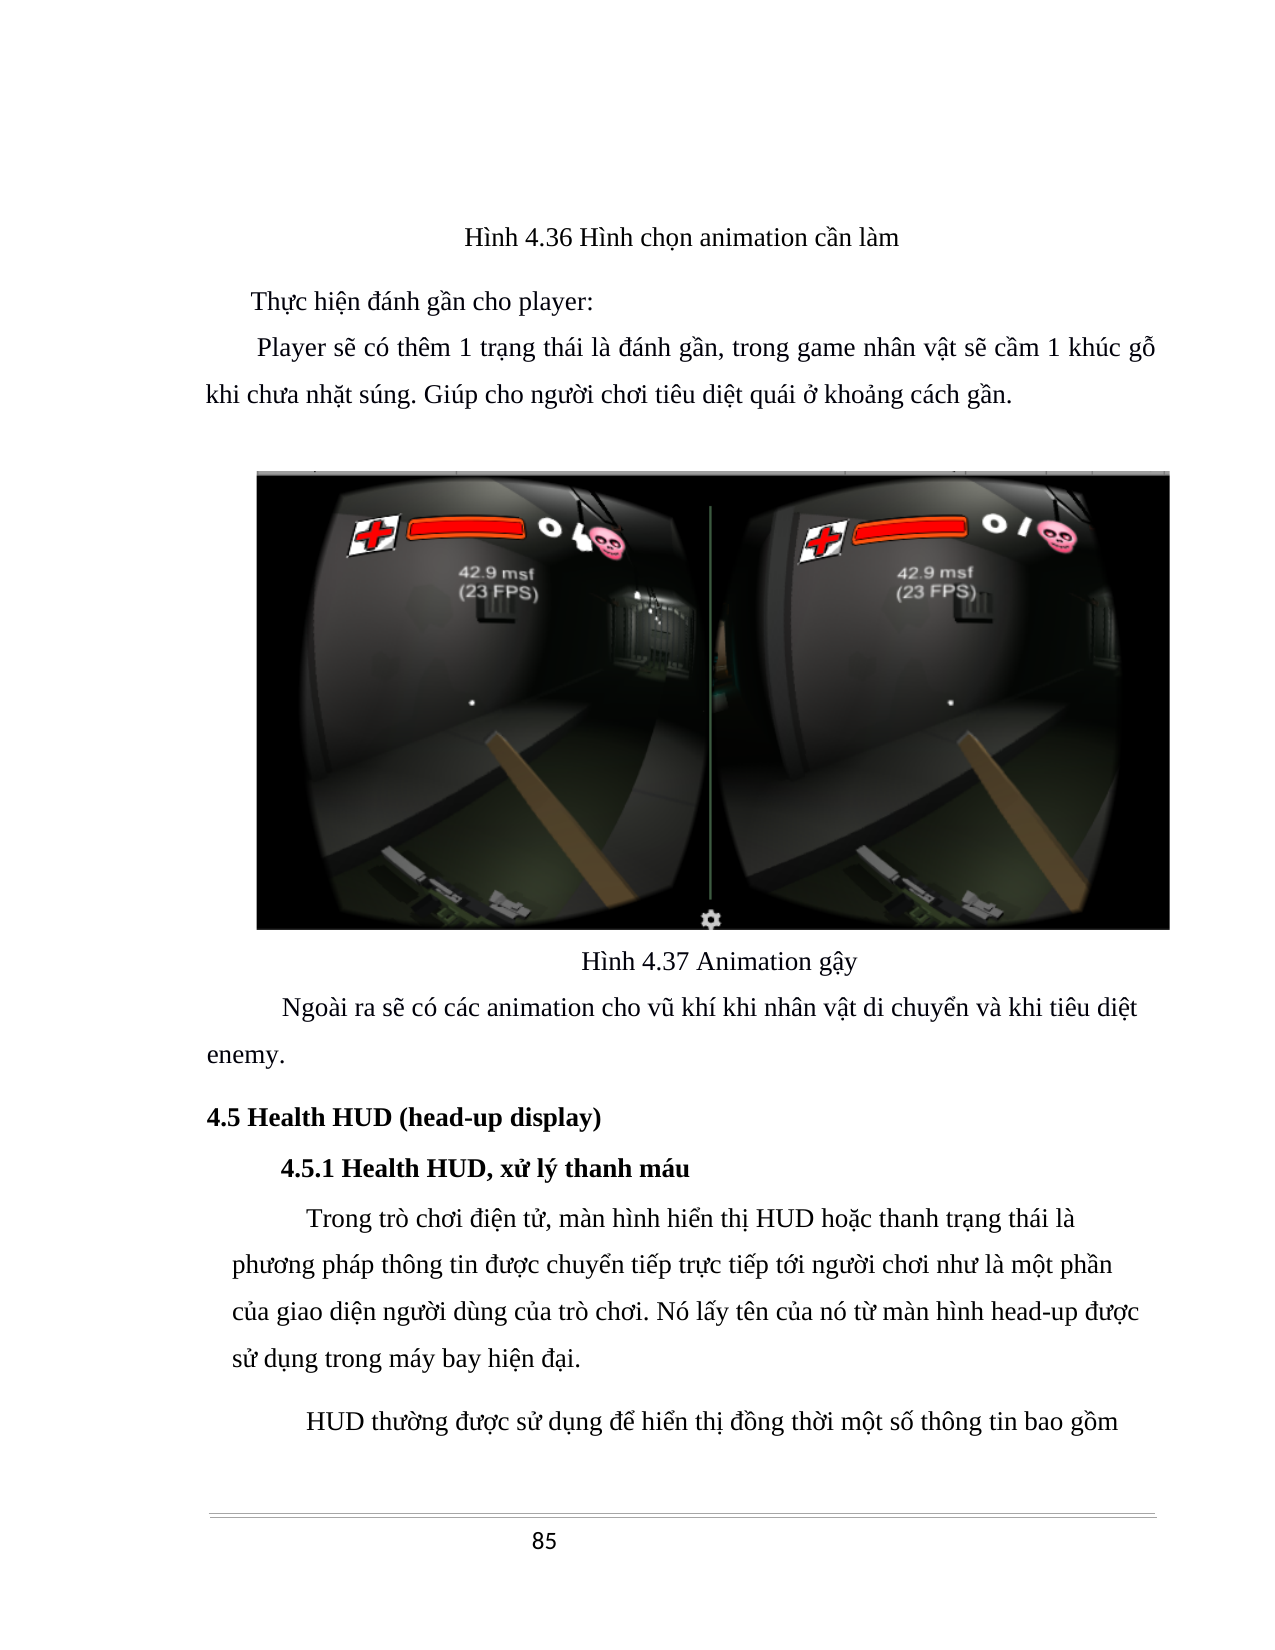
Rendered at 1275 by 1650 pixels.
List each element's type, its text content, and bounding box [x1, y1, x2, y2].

picture [256, 317, 1170, 775]
text Trong trò chơi điện tử, màn hình hiển thị HUD hoặc thanh trạng thái là phương pháp thông tin được chuyển tiếp trực tiếp tới người chơi như là một phần của giao diện người dùng của trò chơi. Nó lấy tên của nó từ màn hình head-up được sử dụng trong máy bay hiện đại. [232, 1048, 1157, 1219]
text HUD thường được sử dụng để hiển thị đồng thời một số thông tin bao gồm máu của nhân vật chính, các mục và chỉ số về tiến trình trò chơi (như điểm số hoặc cấp độ). [232, 1251, 1157, 1375]
list Ngoài ra sẽ có các animation cho vũ khí khi nhân vật di chuyển và khi tiêu diệt enemy. [207, 837, 1157, 915]
subtitle 4.5 Health HUD (head-up display) [207, 947, 1157, 978]
list Player sẽ có thêm 1 trạng thái là đánh gần, trong game nhân vật sẽ cầm 1 khúc gỗ khi chưa nhặt súng. Giúp cho người chơi tiêu diệt quái ở khoảng cách gần. [205, 177, 1157, 255]
list Hình 4.37 Animation gậy [282, 791, 1157, 822]
subtitle 4.5.1 Health HUD, xử lý thanh máu [281, 997, 1157, 1028]
